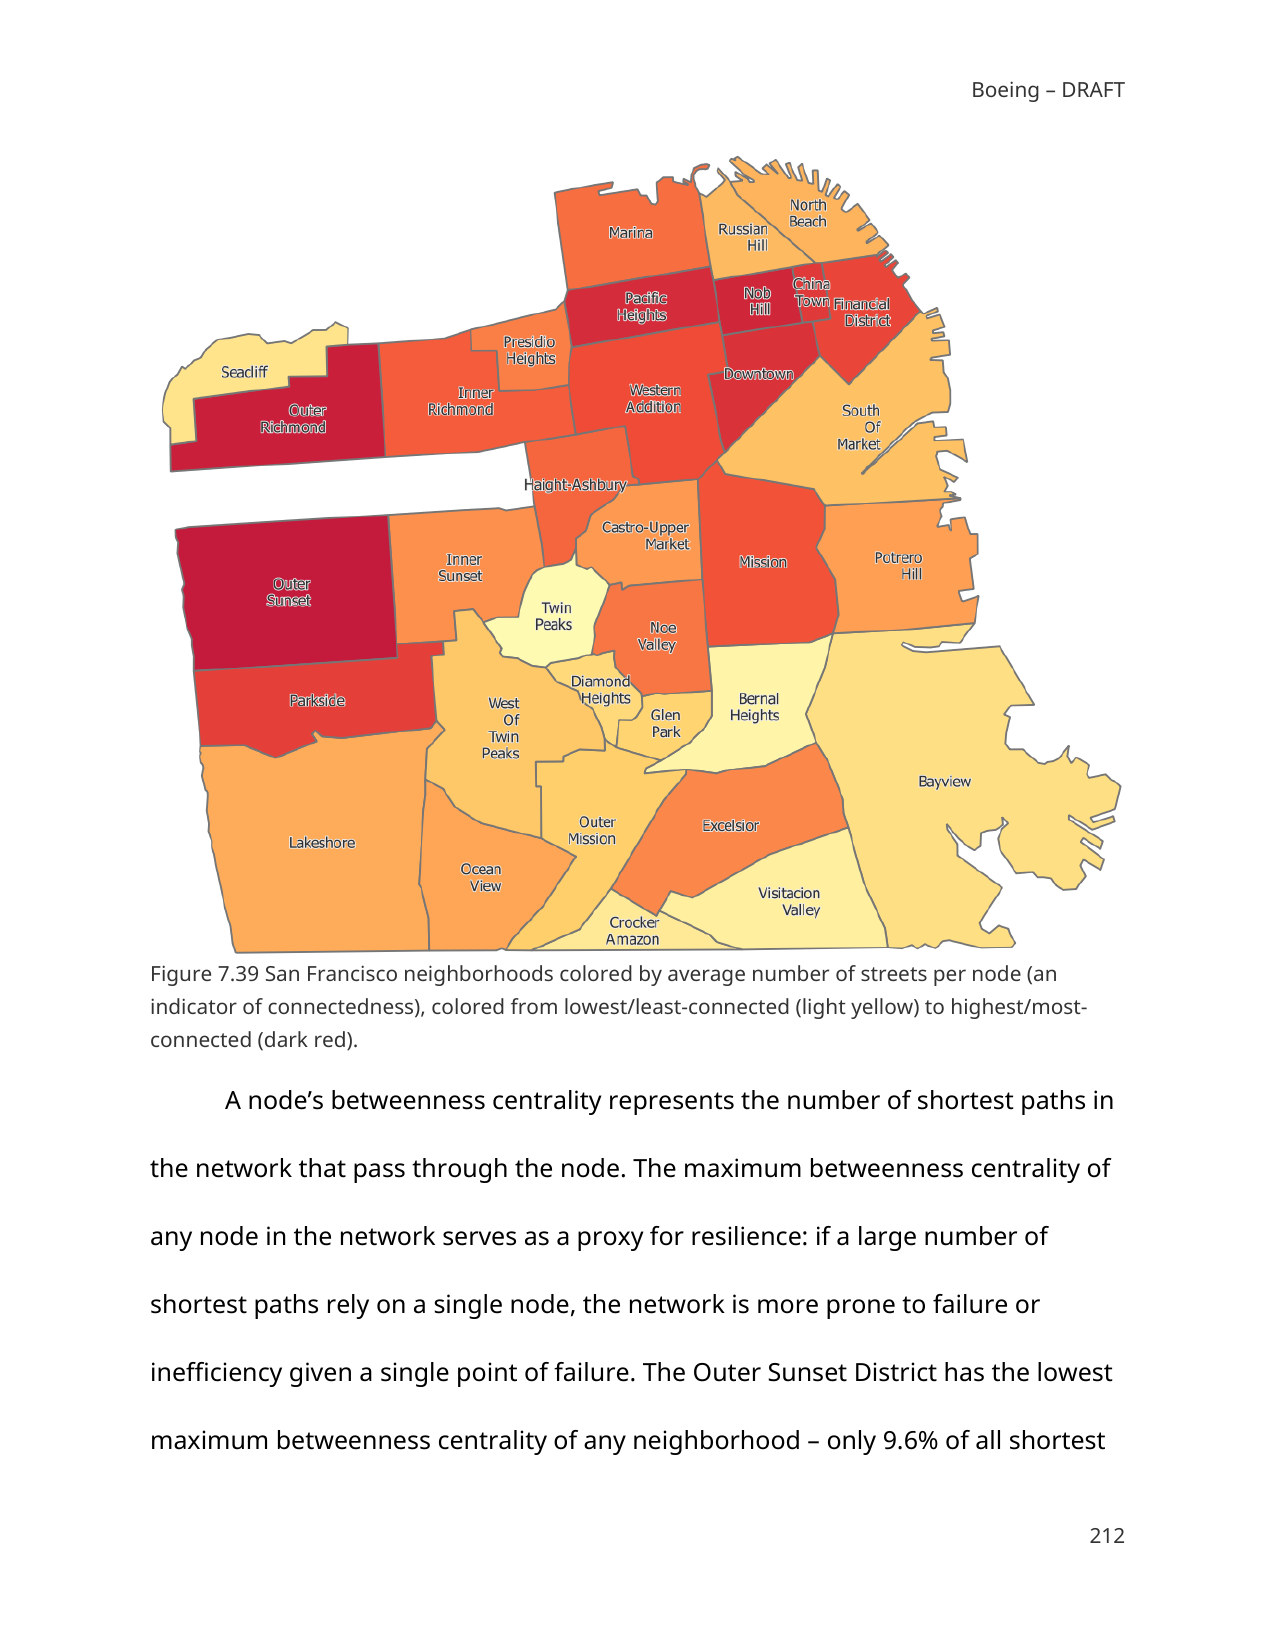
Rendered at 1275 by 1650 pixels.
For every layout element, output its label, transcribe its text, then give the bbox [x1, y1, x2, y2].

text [150, 1082, 1125, 1457]
picture [150, 149, 1124, 960]
